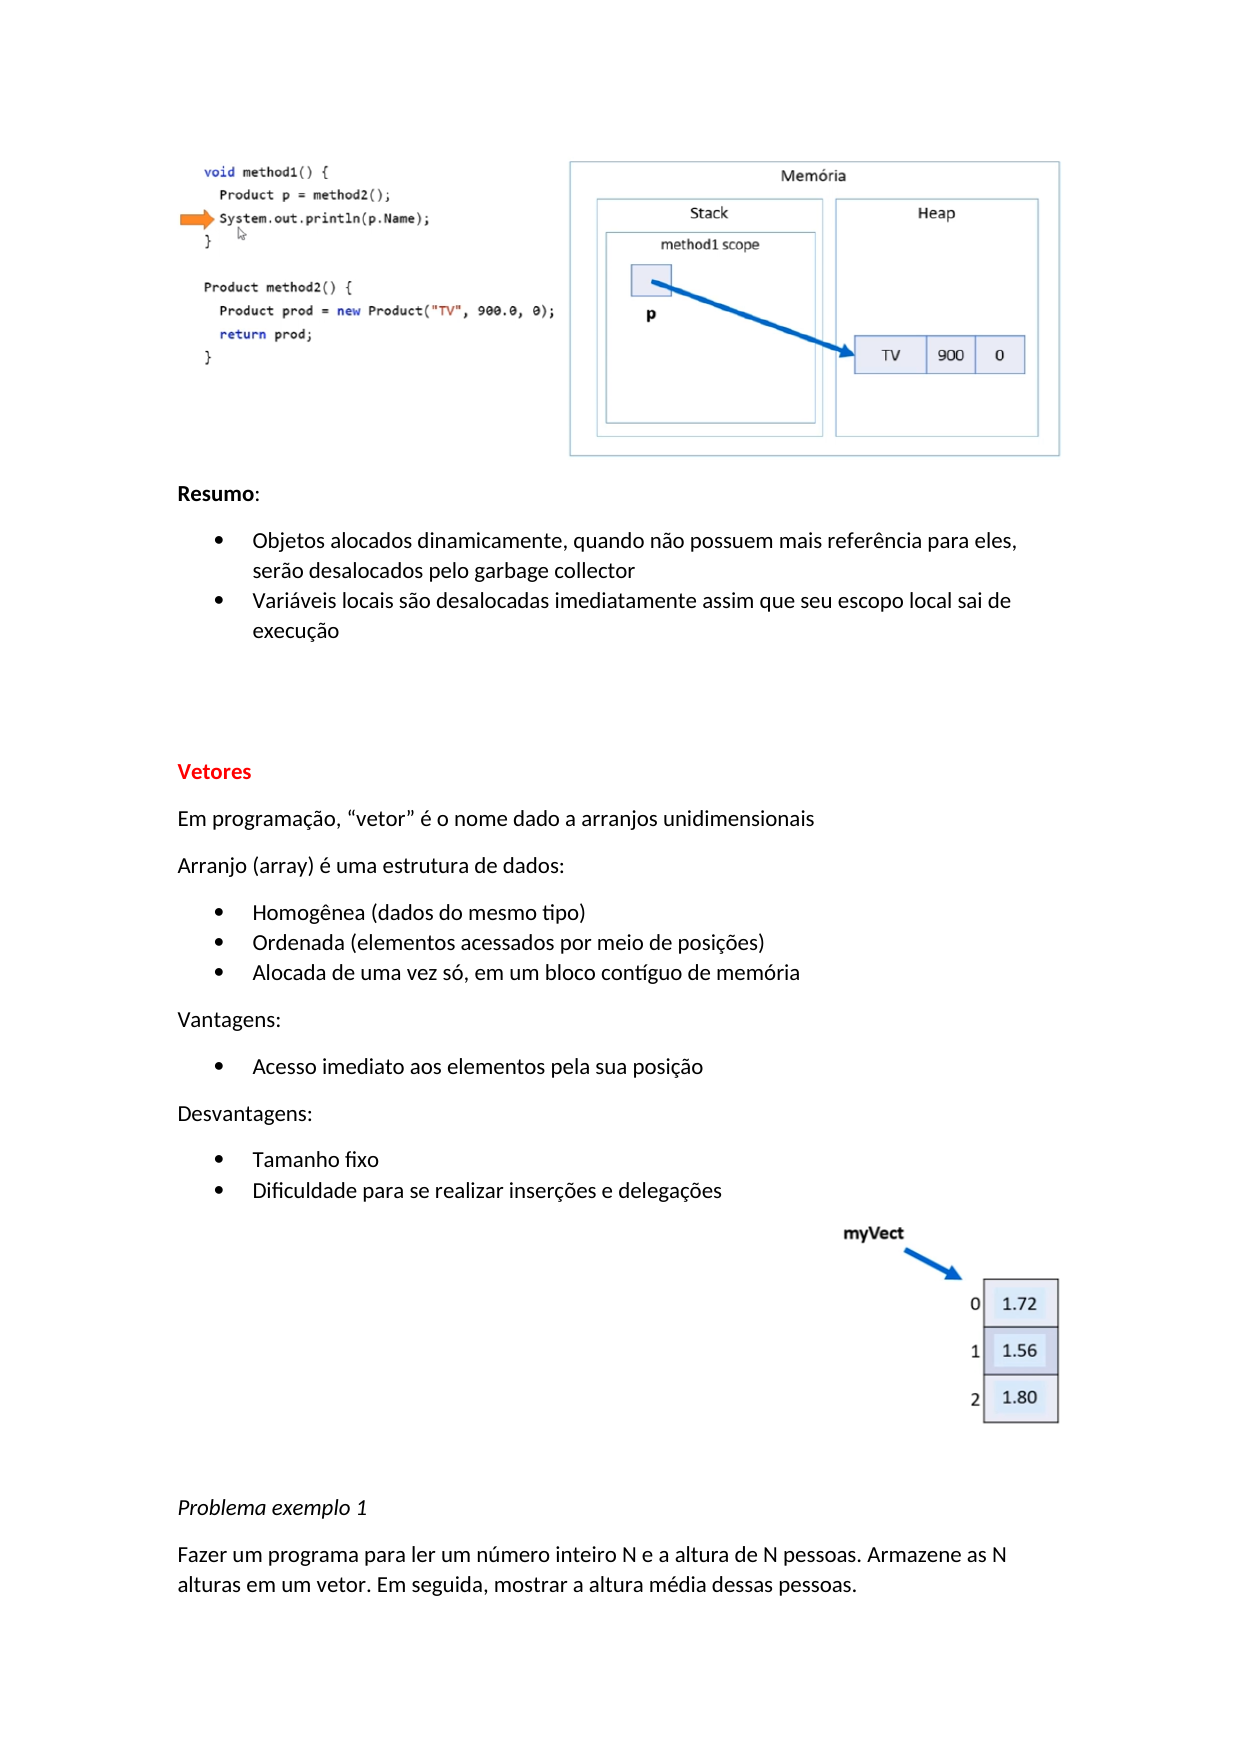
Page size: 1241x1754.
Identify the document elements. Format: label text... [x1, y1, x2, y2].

list Homogênea (dados do mesmo tipo) [215, 898, 1063, 926]
picture [177, 147, 1063, 460]
text Desvantagens: [177, 1099, 1063, 1127]
text Em programação, “vetor” é o nome dado a arranjos unidimensionais [177, 804, 1063, 832]
text Resumo: [177, 479, 1063, 507]
list Dificuldade para se realizar inserções e delegações [215, 1176, 1063, 1204]
text Problema exemplo 1 [177, 1493, 1063, 1521]
text Fazer um programa para ler um número inteiro N e a altura de N pessoas. Armazene as N alturas em um vetor. Em seguida, mostrar a altura média dessas pessoas. [177, 1540, 1063, 1598]
list Ordenada (elementos acessados por meio de posições) [215, 928, 1063, 956]
list Objetos alocados dinamicamente, quando não possuem mais referência para eles, serão desalocados pelo garbage collector [215, 526, 1063, 584]
list Acesso imediato aos elementos pela sua posição [215, 1052, 1063, 1080]
text Vantagens: [177, 1005, 1063, 1033]
list Variáveis locais são desalocadas imediatamente assim que seu escopo local sai de execução [215, 586, 1063, 644]
text Arranjo (array) é uma estrutura de dados: [177, 851, 1063, 879]
picture [841, 1222, 1064, 1428]
list Alocada de uma vez só, em um bloco contíguo de memória [215, 958, 1063, 986]
text Vetores [177, 757, 1063, 785]
list Tamanho fixo [215, 1146, 1063, 1173]
